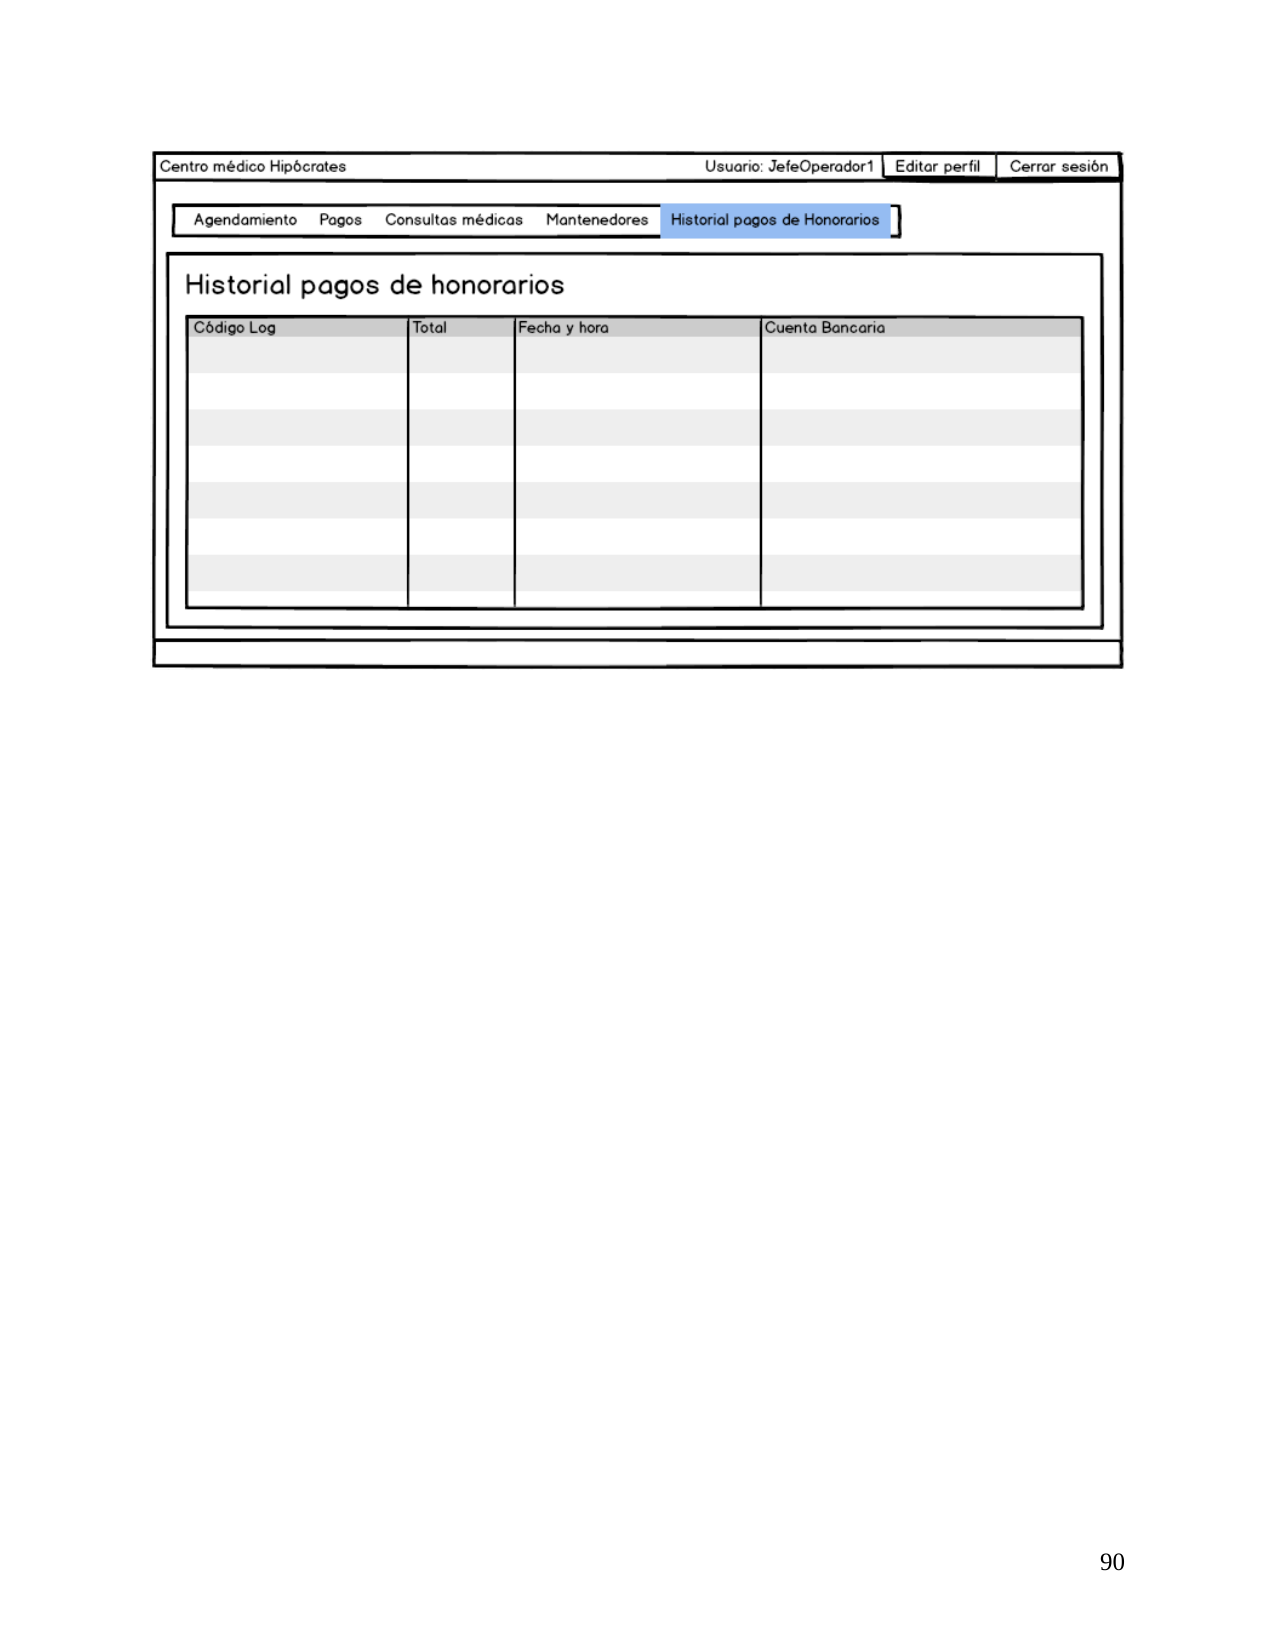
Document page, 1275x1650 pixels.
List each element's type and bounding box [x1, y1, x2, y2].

picture [150, 150, 1125, 670]
